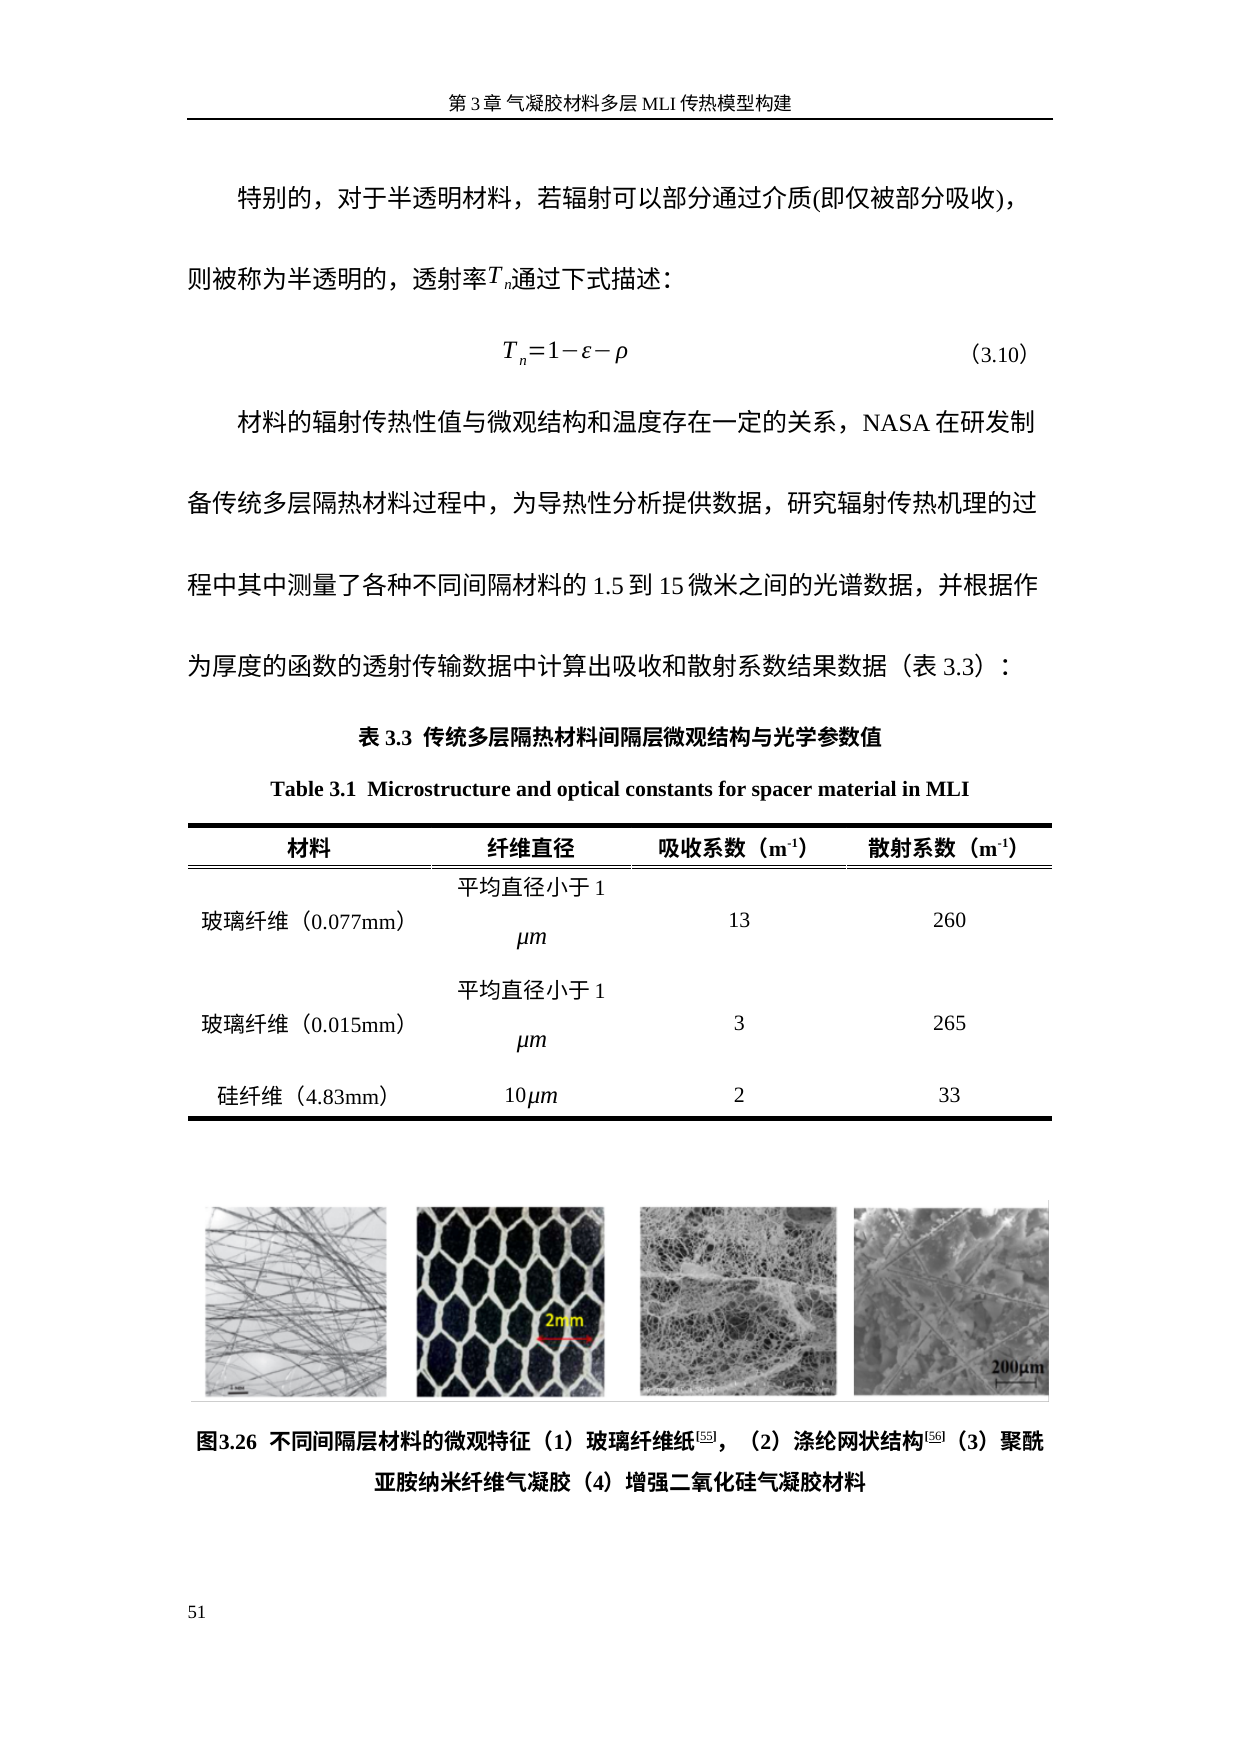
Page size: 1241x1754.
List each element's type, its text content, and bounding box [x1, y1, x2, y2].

table_cell 硅纤维（4.83mm） [188, 1074, 431, 1116]
table_cell 3 [632, 971, 846, 1073]
table_cell 13 [632, 869, 846, 970]
table_cell 33 [847, 1074, 1052, 1116]
text 特别的，对于半透明材料，若辐射可以部分通过介质(即仅被部分吸收)，则被称为半透明的，透射率通过下式描述： [187, 162, 1053, 312]
table_cell 265 [847, 971, 1052, 1073]
table_cell 玻璃纤维（0.077mm） [188, 869, 431, 970]
table_cell 10 [432, 1074, 631, 1116]
text Table 3.1 Microstructure and optical constants for spacer material in MLI [187, 771, 1053, 805]
table_cell 2 [632, 1074, 846, 1116]
table_header 吸收系数（m-1） [632, 828, 846, 865]
table_header 散射系数（m-1） [847, 828, 1052, 865]
table_cell 260 [847, 869, 1052, 970]
table_cell 玻璃纤维（0.015mm） [188, 971, 431, 1073]
table_header 材料 [188, 828, 431, 865]
table_cell 平均直径小于1 [432, 869, 631, 970]
table_header 纤维直径 [432, 828, 631, 865]
table_header （3.10） [893, 319, 1052, 387]
table_header [187, 319, 892, 387]
table_cell 平均直径小于1 [432, 971, 631, 1073]
picture [191, 1200, 1050, 1403]
